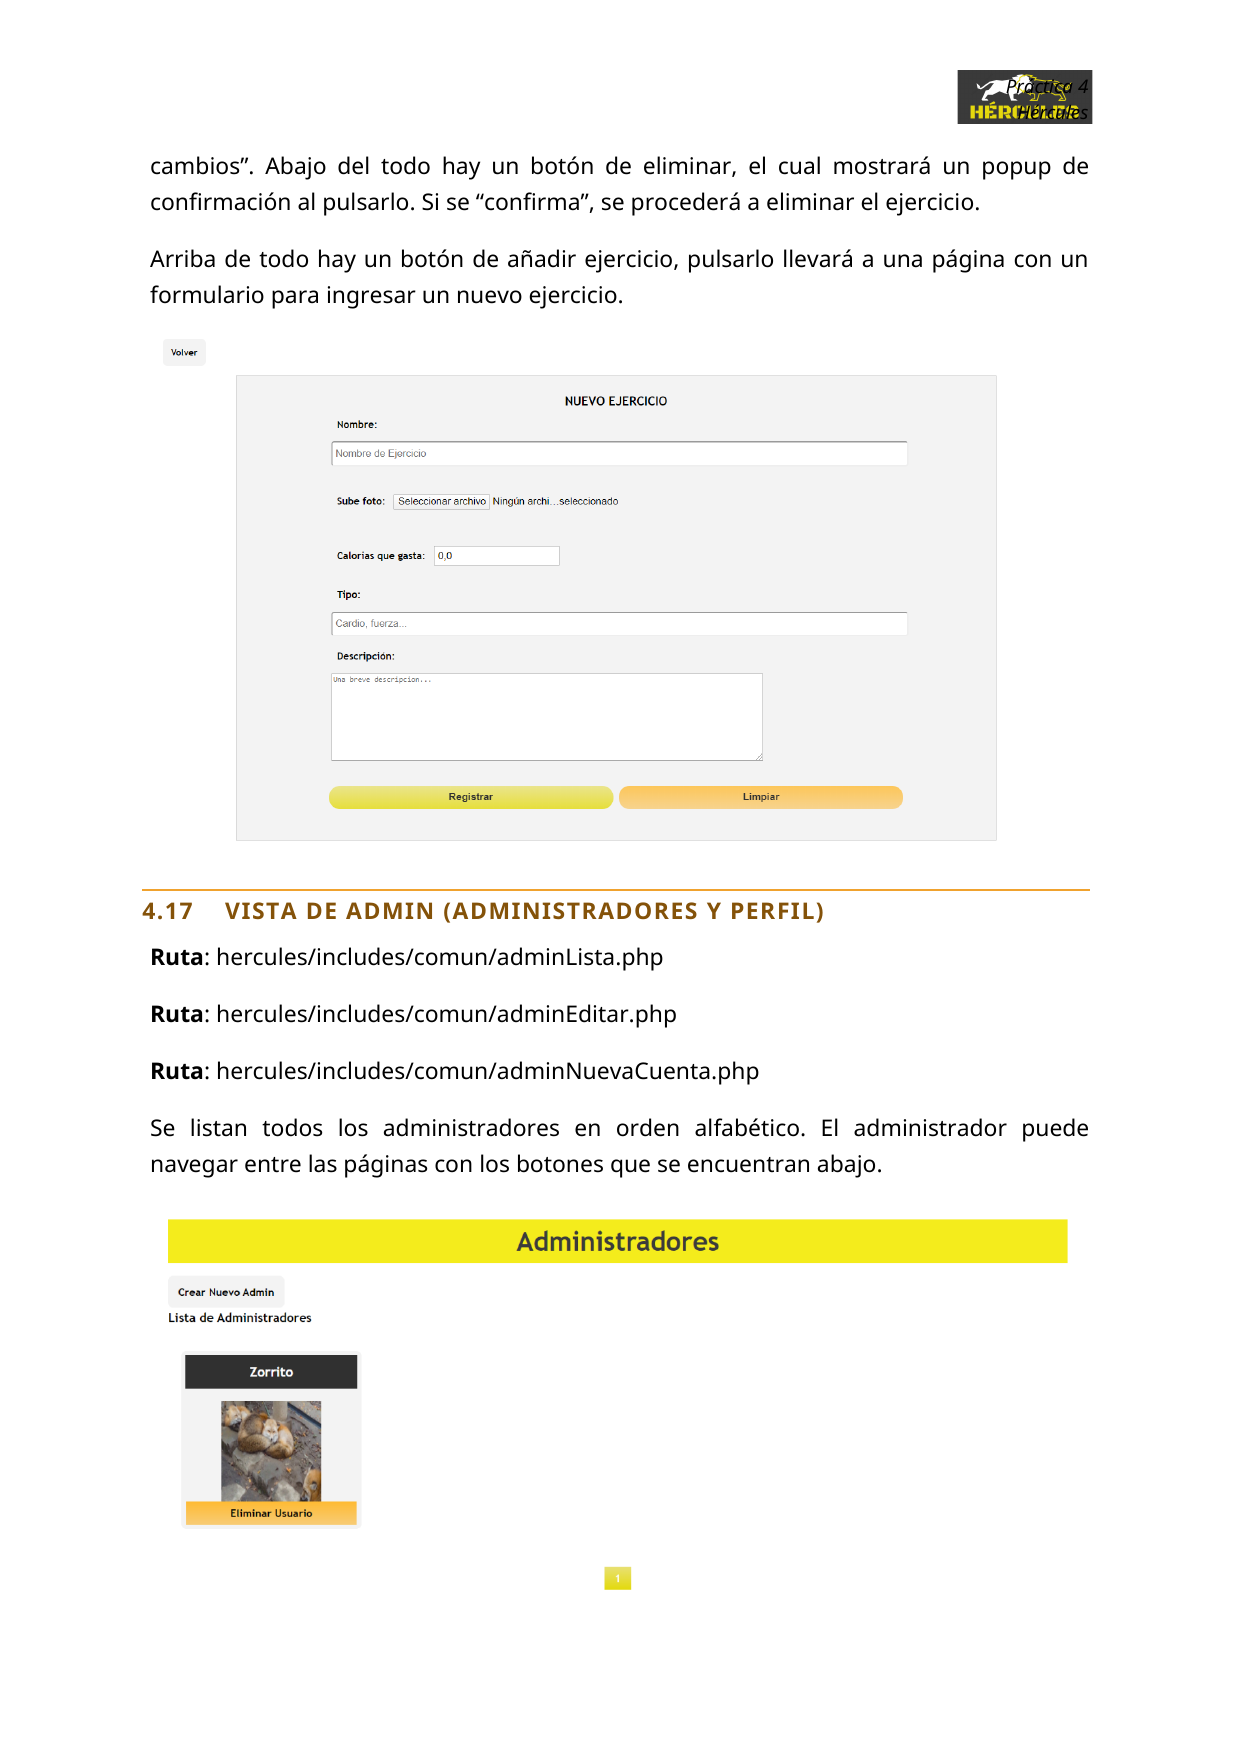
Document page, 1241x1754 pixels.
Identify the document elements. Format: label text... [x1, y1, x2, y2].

picture [150, 335, 1091, 855]
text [150, 150, 1090, 217]
subtitle Vista de admin (administradores y perfil) [142, 891, 1090, 926]
text Ruta: hercules/includes/comun/adminEditar.php [150, 998, 1090, 1029]
text Ruta: hercules/includes/comun/adminNuevaCuenta.php [150, 1055, 1090, 1086]
picture [150, 1204, 1091, 1592]
text Se listan todos los administradores en orden alfabético. El administrador puede navegar entre las páginas con los botones que se encuentran abajo. [150, 1112, 1090, 1179]
picture [957, 70, 1093, 124]
text Arriba de todo hay un botón de añadir ejercicio, pulsarlo llevará a una página con un formulario para ingresar un nuevo ejercicio. [150, 243, 1090, 310]
text Ruta: hercules/includes/comun/adminLista.php [150, 941, 1090, 972]
